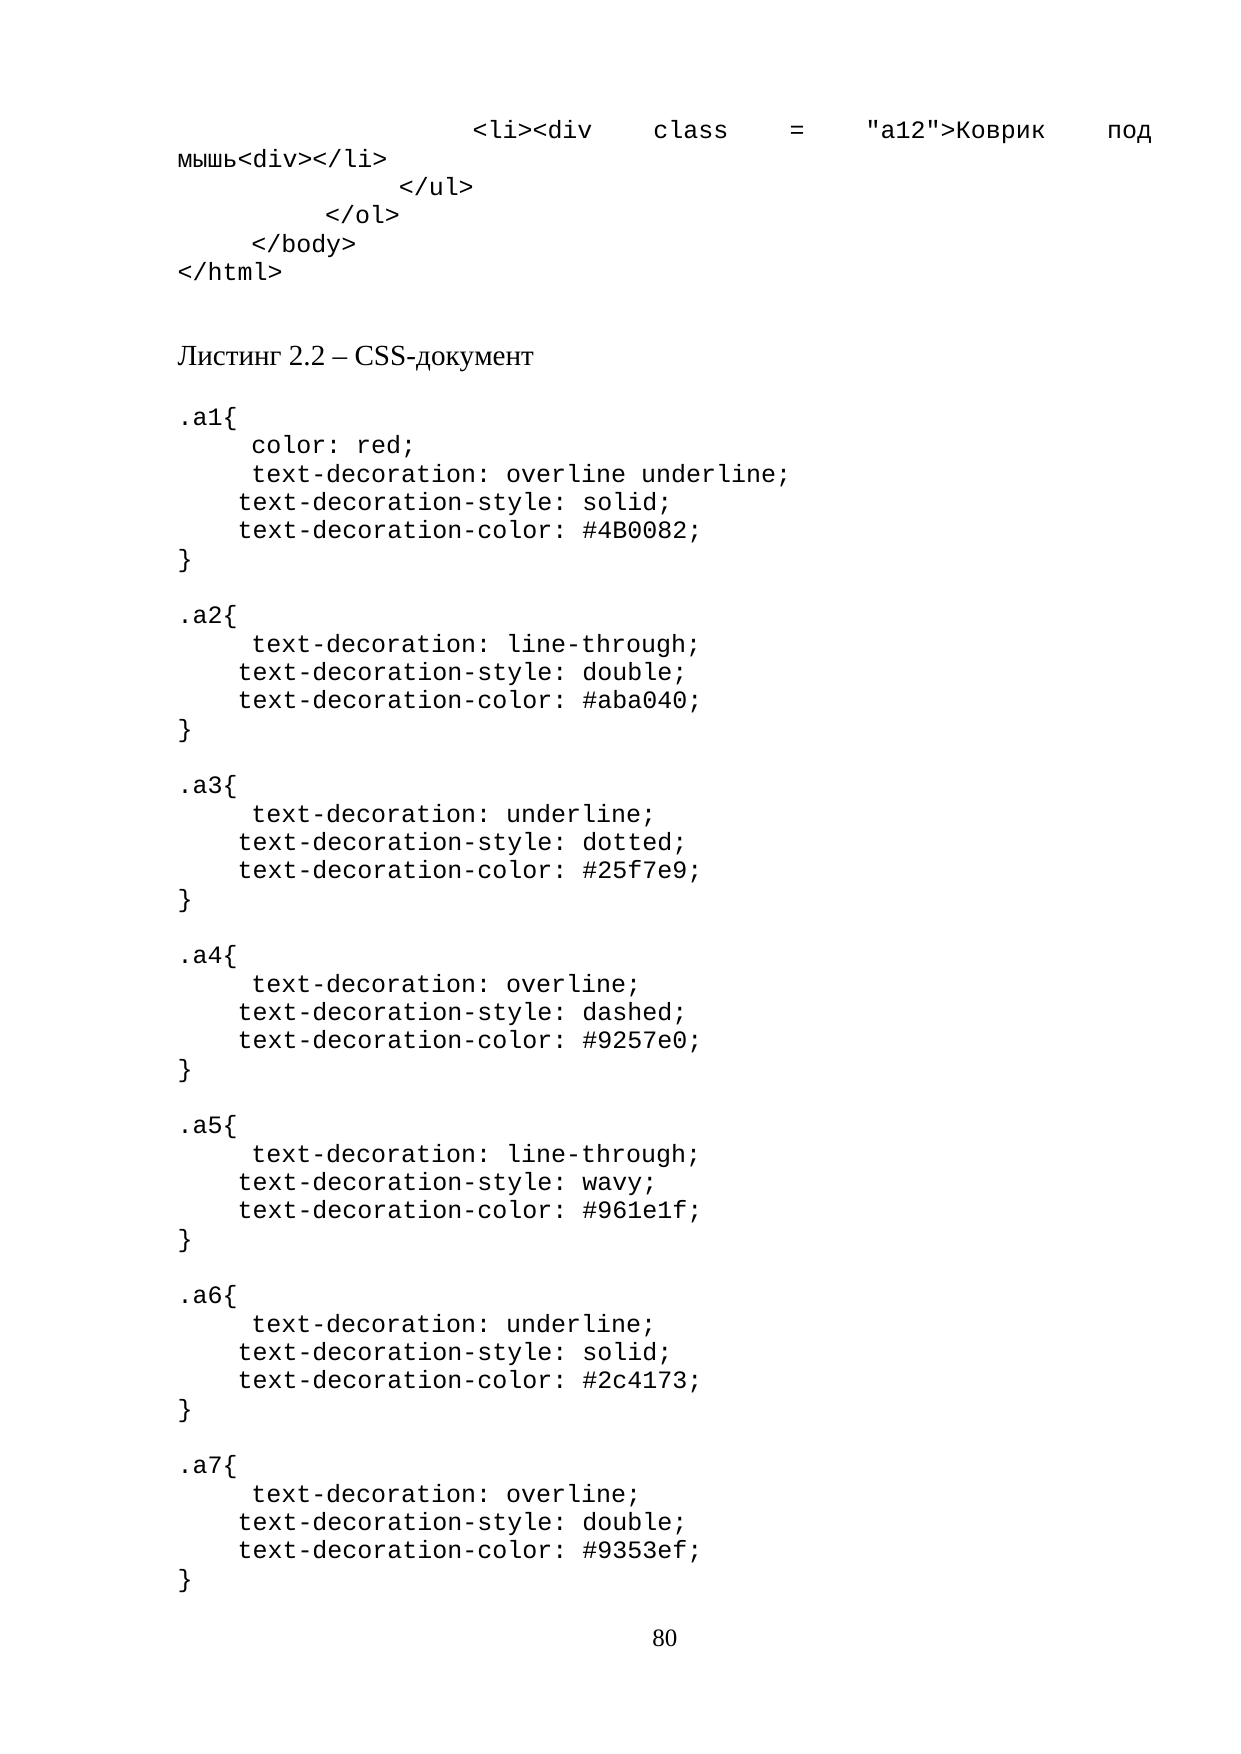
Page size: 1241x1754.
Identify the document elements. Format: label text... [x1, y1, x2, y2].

text </body> [177, 231, 1152, 260]
text .a1{ [177, 405, 1152, 433]
text text-decoration-style: solid; [177, 490, 1152, 518]
text text-decoration: line-through; [177, 631, 1152, 660]
text .a7{ [177, 1453, 1152, 1481]
text text-decoration: overline underline; [177, 461, 1152, 490]
text } [177, 886, 1152, 915]
text color: red; [177, 433, 1152, 461]
text text-decoration-color: #9353ef; [177, 1538, 1152, 1566]
text text-decoration-color: #aba040; [177, 688, 1152, 716]
text text-decoration-style: dotted; [177, 830, 1152, 858]
text text-decoration-color: #25f7e9; [177, 858, 1152, 886]
text .a6{ [177, 1283, 1152, 1311]
text text-decoration: overline; [177, 971, 1152, 1000]
text text-decoration-color: #2c4173; [177, 1368, 1152, 1396]
text text-decoration: underline; [177, 1311, 1152, 1340]
text .a2{ [177, 603, 1152, 631]
text text-decoration-style: dashed; [177, 1000, 1152, 1028]
text text-decoration-color: #9257e0; [177, 1028, 1152, 1056]
text text-decoration: underline; [177, 801, 1152, 830]
text } [177, 1226, 1152, 1255]
text text-decoration-color: #961e1f; [177, 1198, 1152, 1226]
text text-decoration-style: wavy; [177, 1170, 1152, 1198]
text text-decoration-style: double; [177, 660, 1152, 688]
text } [177, 1396, 1152, 1425]
text } [177, 1056, 1152, 1085]
text .a3{ [177, 773, 1152, 801]
text Листинг 2.2 – CSS-документ [177, 338, 1152, 371]
text text-decoration-style: double; [177, 1510, 1152, 1538]
text text-decoration: overline; [177, 1481, 1152, 1510]
text </ul> [177, 175, 1152, 203]
text .a5{ [177, 1113, 1152, 1141]
text text-decoration-style: solid; [177, 1340, 1152, 1368]
text } [177, 716, 1152, 745]
text </ol> [177, 203, 1152, 231]
text } [177, 1566, 1152, 1595]
text .a4{ [177, 943, 1152, 971]
text } [177, 546, 1152, 575]
text </html> [177, 260, 1152, 288]
text text-decoration: line-through; [177, 1141, 1152, 1170]
text <li><div class = "a12">Коврик под мышь<div></li> [177, 118, 1152, 175]
text text-decoration-color: #4B0082; [177, 518, 1152, 546]
